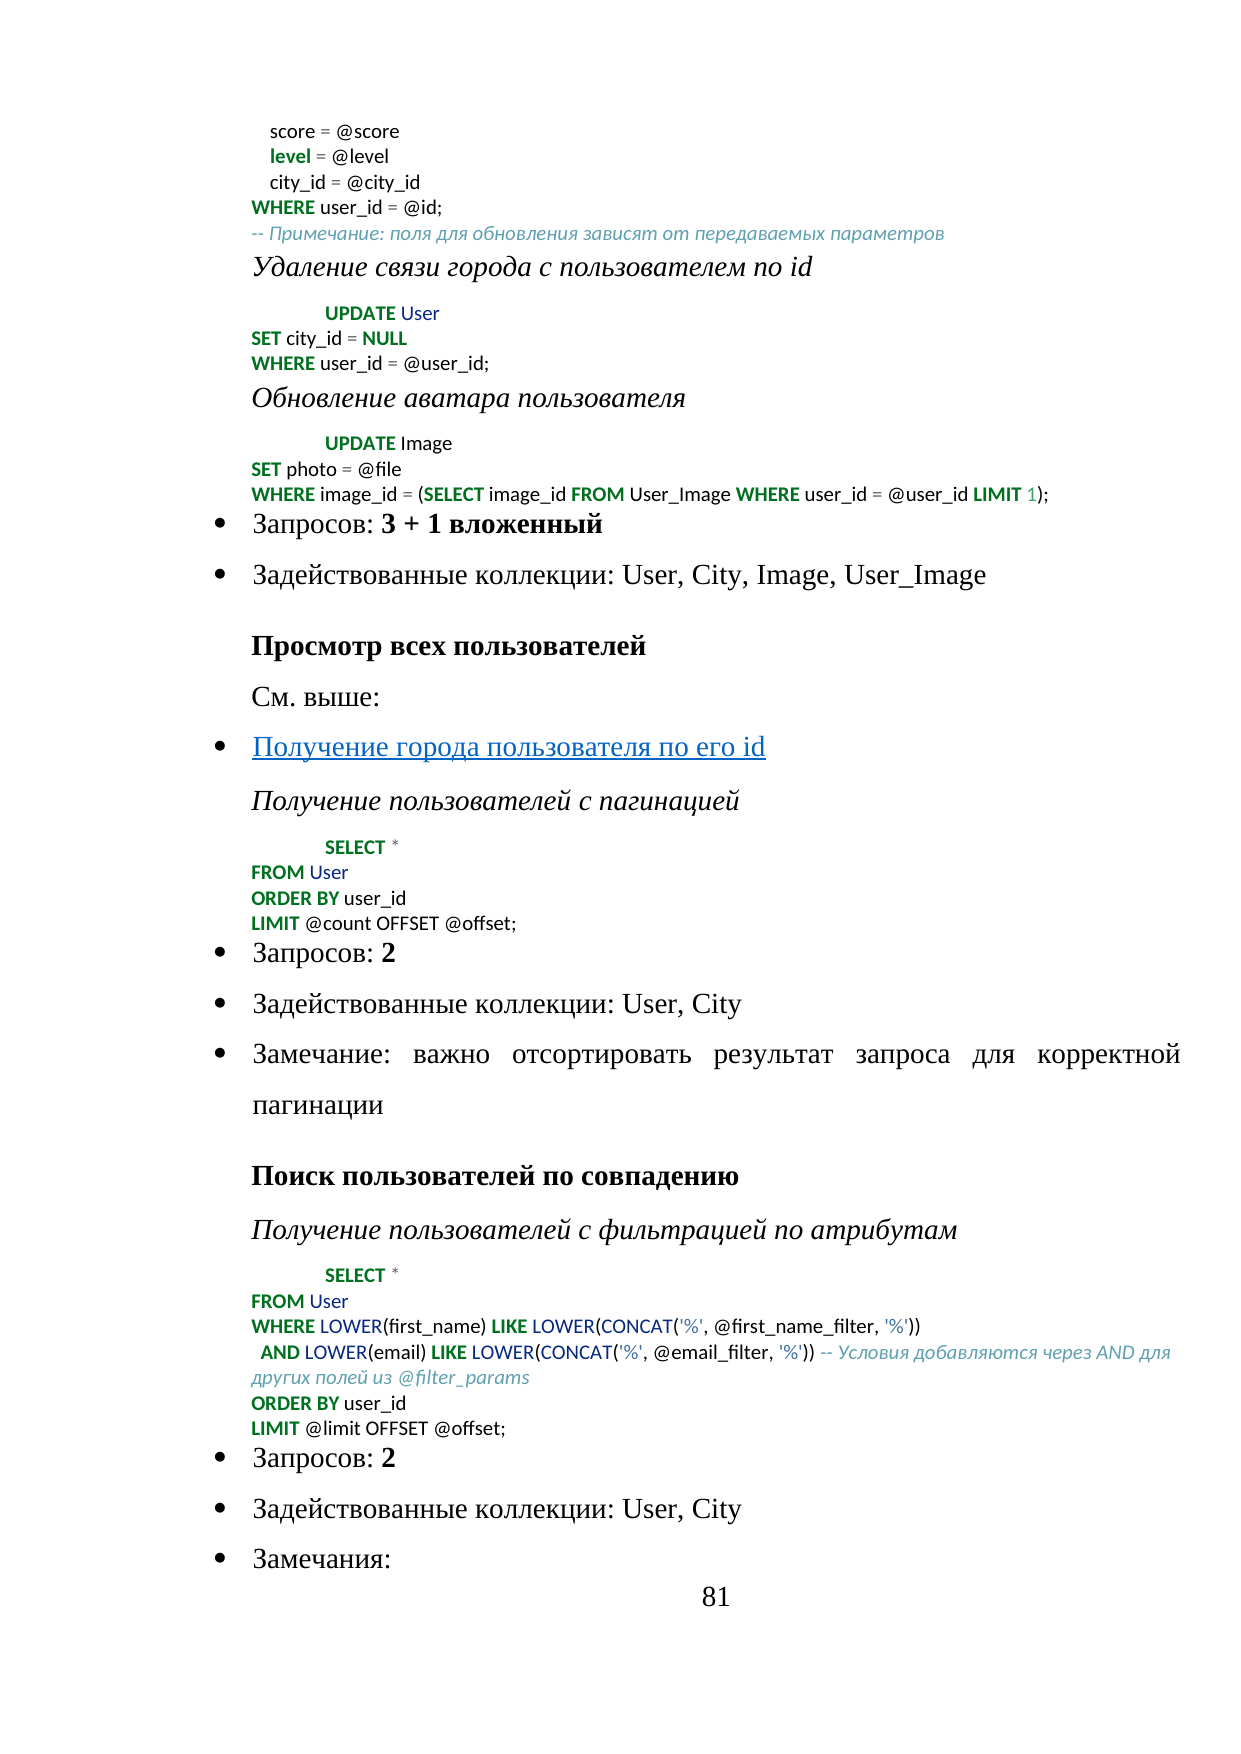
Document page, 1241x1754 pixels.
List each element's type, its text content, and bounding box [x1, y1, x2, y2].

list Задействованные коллекции: User, City, Image, User_Image [215, 557, 1181, 591]
list Замечания: [215, 1541, 1181, 1575]
list Запросов: 2 [215, 936, 1181, 969]
subtitle Просмотр всех пользователей [177, 628, 1181, 662]
list Задействованные коллекции: User, City [215, 1491, 1181, 1525]
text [251, 118, 1181, 245]
list Запросов: 2 [215, 1441, 1181, 1474]
list Замечание: важно отсортировать результат запроса для корректной пагинации [215, 1036, 1181, 1120]
text См. выше: [177, 679, 1181, 712]
text UPDATE Image SET photo = @file WHERE image_id = (SELECT image_id FROM User_Image WHERE user_id = @user_id LIMIT 1); [251, 430, 1181, 507]
subtitle Обновление аватара пользователя [177, 380, 1181, 414]
text UPDATE User SET city_id = NULL WHERE user_id = @user_id; [251, 300, 1181, 376]
subtitle Получение пользователей с пагинацией [177, 783, 1181, 817]
list Запросов: 3 + 1 вложенный [215, 507, 1181, 540]
subtitle Удаление связи города с пользователем по id [177, 249, 1181, 283]
text SELECT * FROM User WHERE LOWER(first_name) LIKE LOWER(CONCAT('%', @first_name_filter, '%')) AND LOWER(email) LIKE LOWER(CONCAT('%', @email_filter, '%')) -- Условия добавляются через AND для других полей из @filter_params ORDER BY user_id LIMIT @limit OFFSET @offset; [251, 1263, 1181, 1441]
list Получение города пользователя по его id [215, 729, 1181, 763]
list Задействованные коллекции: User, City [215, 986, 1181, 1019]
text SELECT * FROM User ORDER BY user_id LIMIT @count OFFSET @offset; [251, 834, 1181, 936]
subtitle Поиск пользователей по совпадению [177, 1158, 1181, 1191]
subtitle Получение пользователей с фильтрацией по атрибутам [177, 1212, 1181, 1246]
